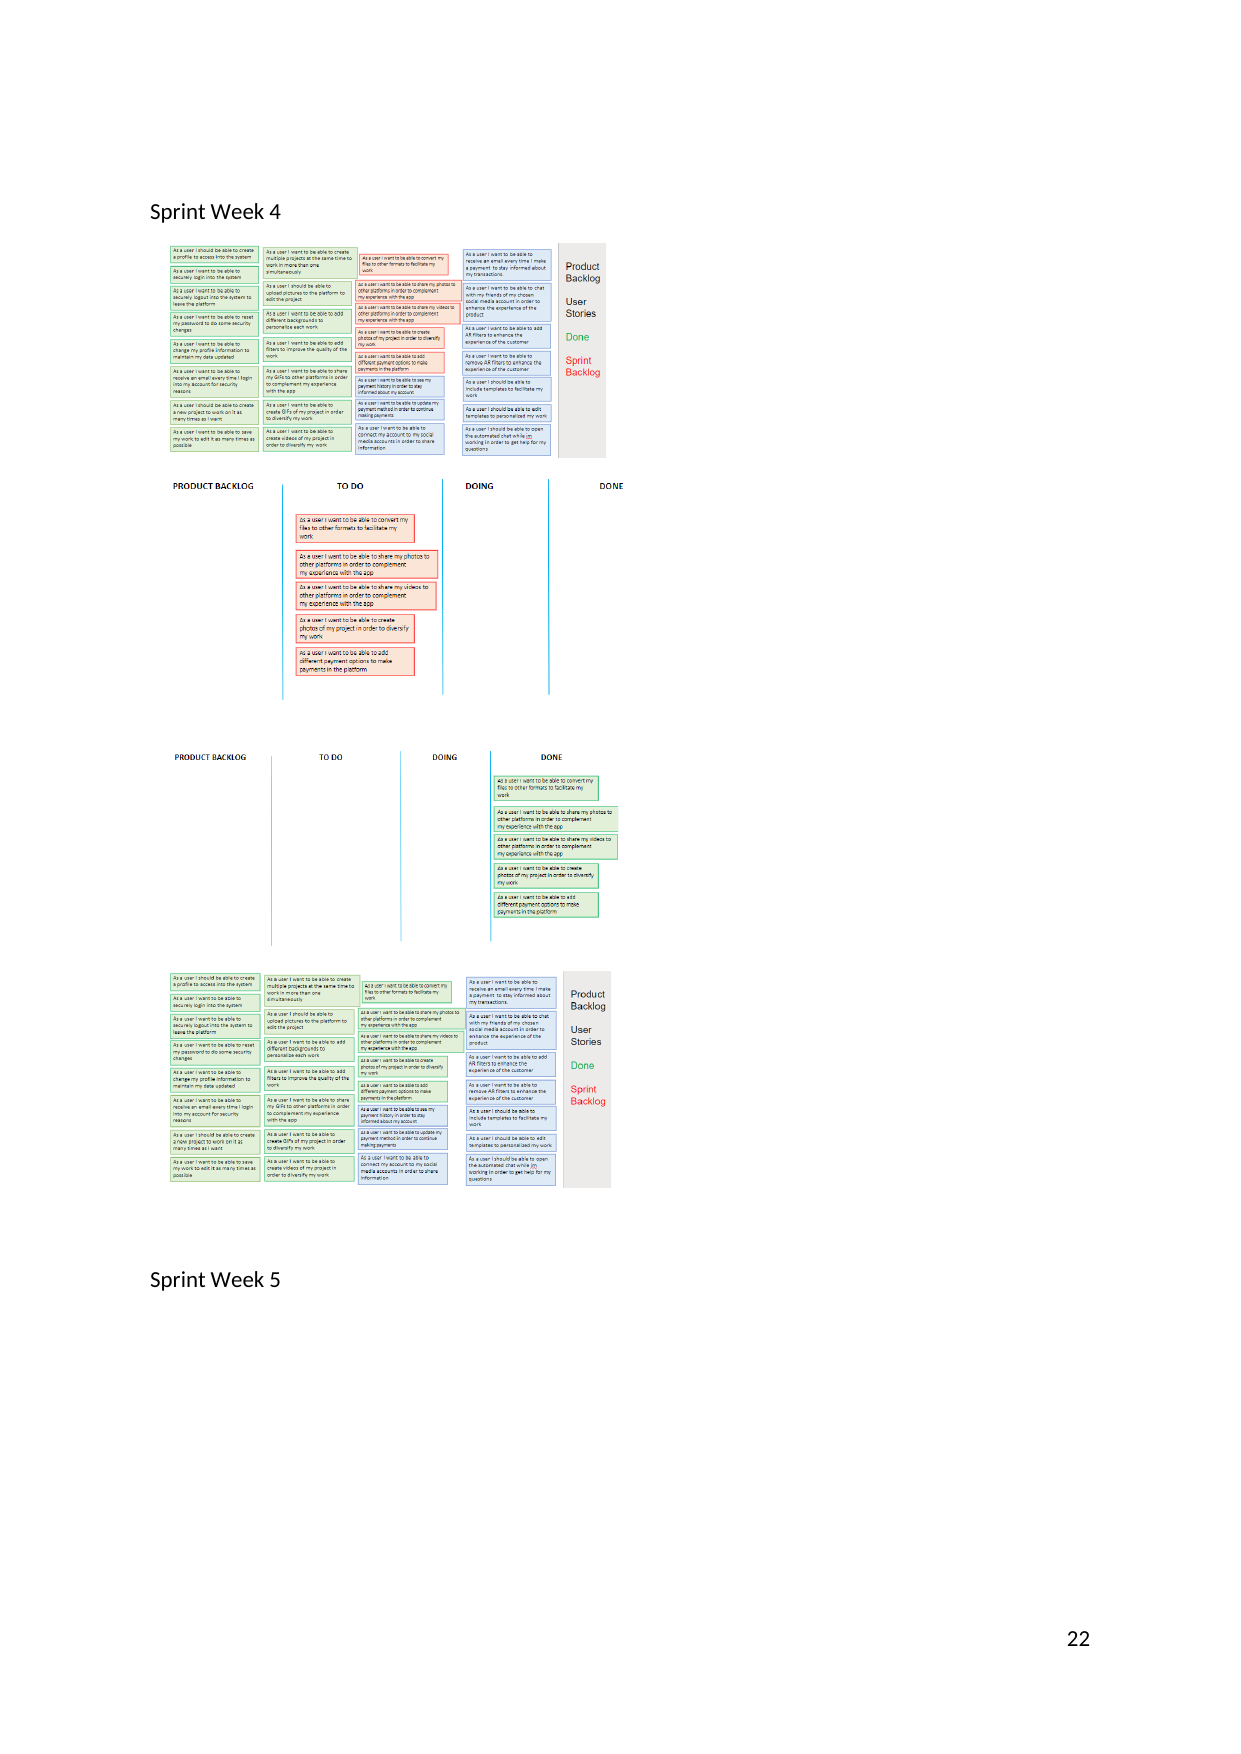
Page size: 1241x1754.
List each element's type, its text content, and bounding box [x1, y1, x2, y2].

text Sprint Week 4 [150, 197, 1090, 225]
text Sprint Week 5 [150, 1265, 1090, 1293]
